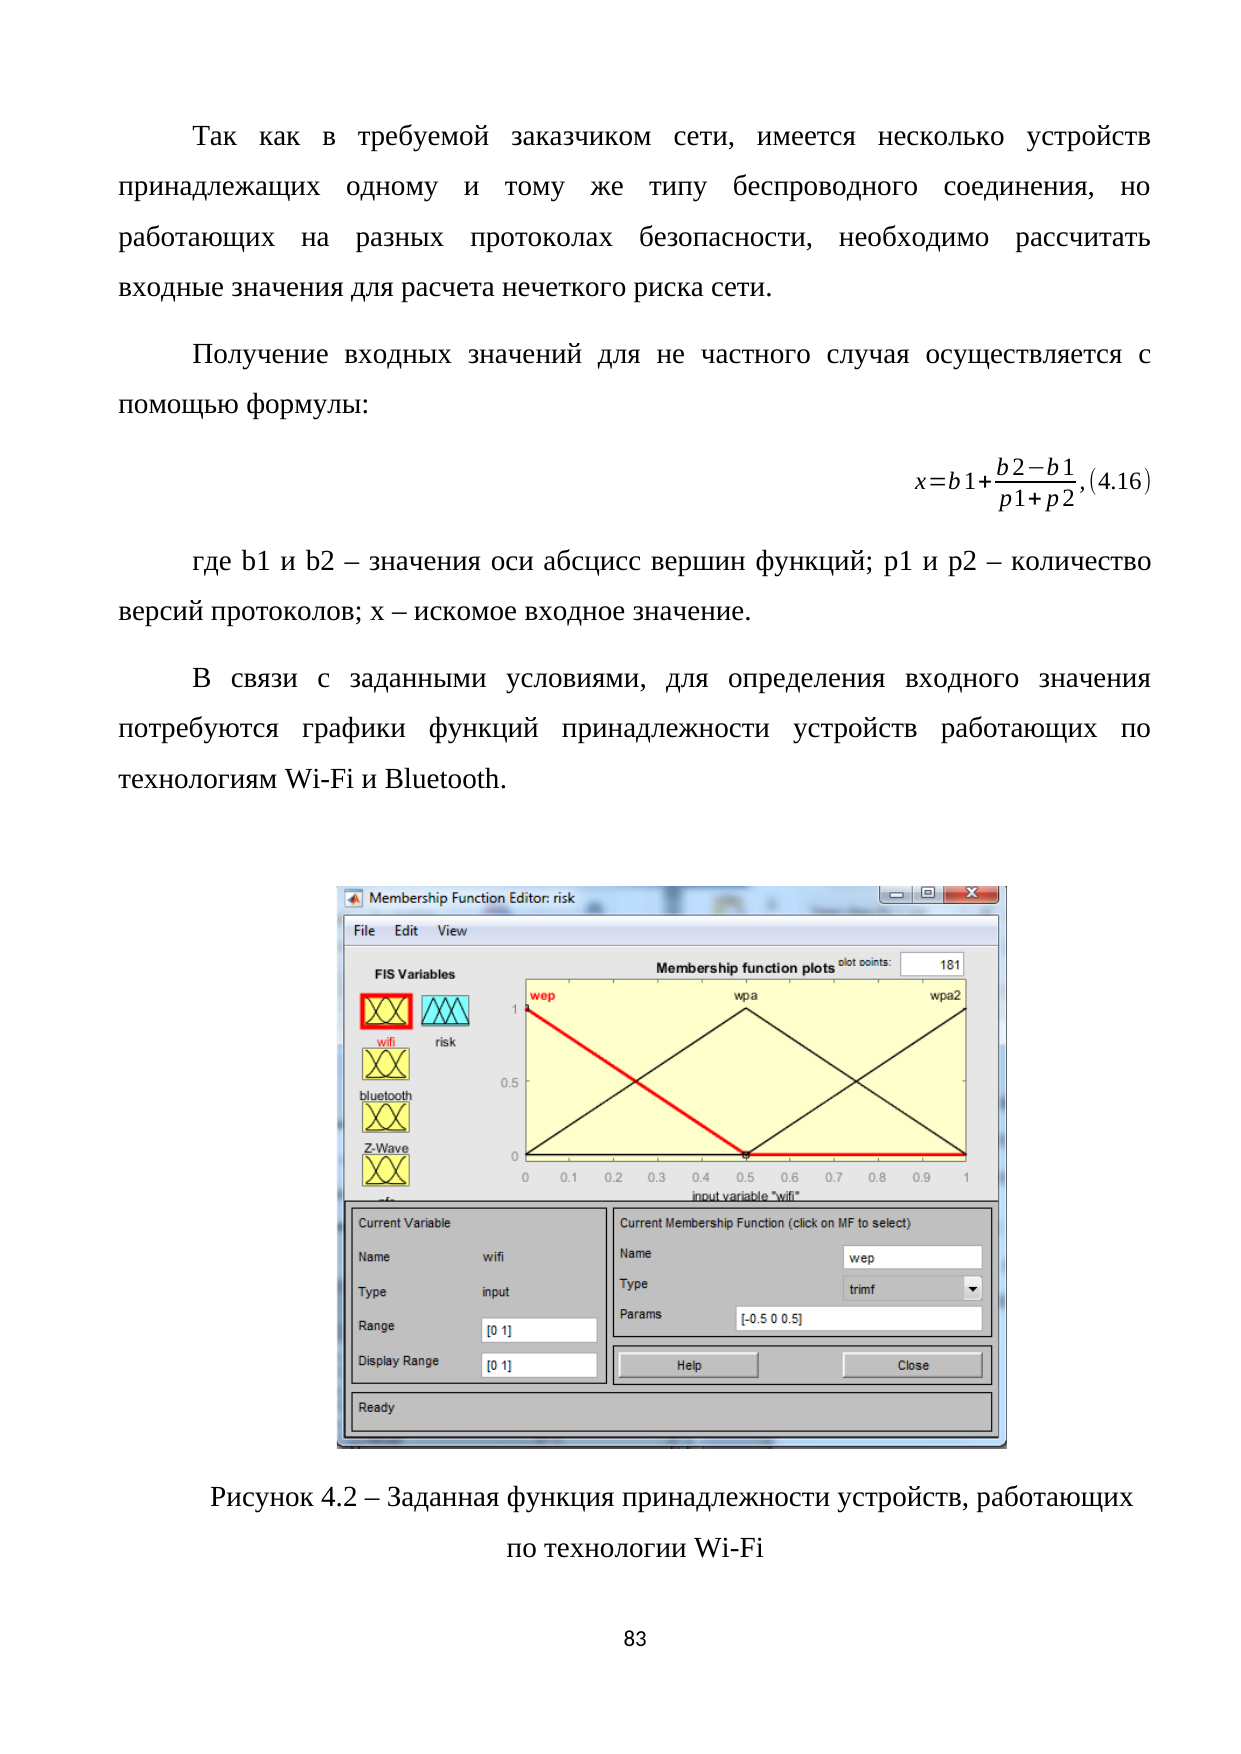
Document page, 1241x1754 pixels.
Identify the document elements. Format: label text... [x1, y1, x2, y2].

text Так как в требуемой заказчиком сети, имеется несколько устройств принадлежащих одному и тому же типу беспроводного соединения, но работающих на разных протоколах безопасности, необходимо рассчитать входные значения для расчета нечеткого риска сети. [118, 118, 1152, 303]
text Получение входных значений для не частного случая осуществляется с помощью формулы: [118, 336, 1152, 420]
text где b1 и b2 – значения оси абсцисс вершин функций; p1 и p2 – количество версий протоколов; x – искомое входное значение. [118, 543, 1152, 627]
picture [336, 886, 1007, 1449]
text В связи с заданными условиями, для определения входного значения потребуются графики функций принадлежности устройств работающих по технологиям Wi-Fi и Bluetooth. [118, 660, 1152, 794]
text Рисунок 4.2 – Заданная функция принадлежности устройств, работающих по технологии Wi-Fi [118, 1479, 1152, 1563]
